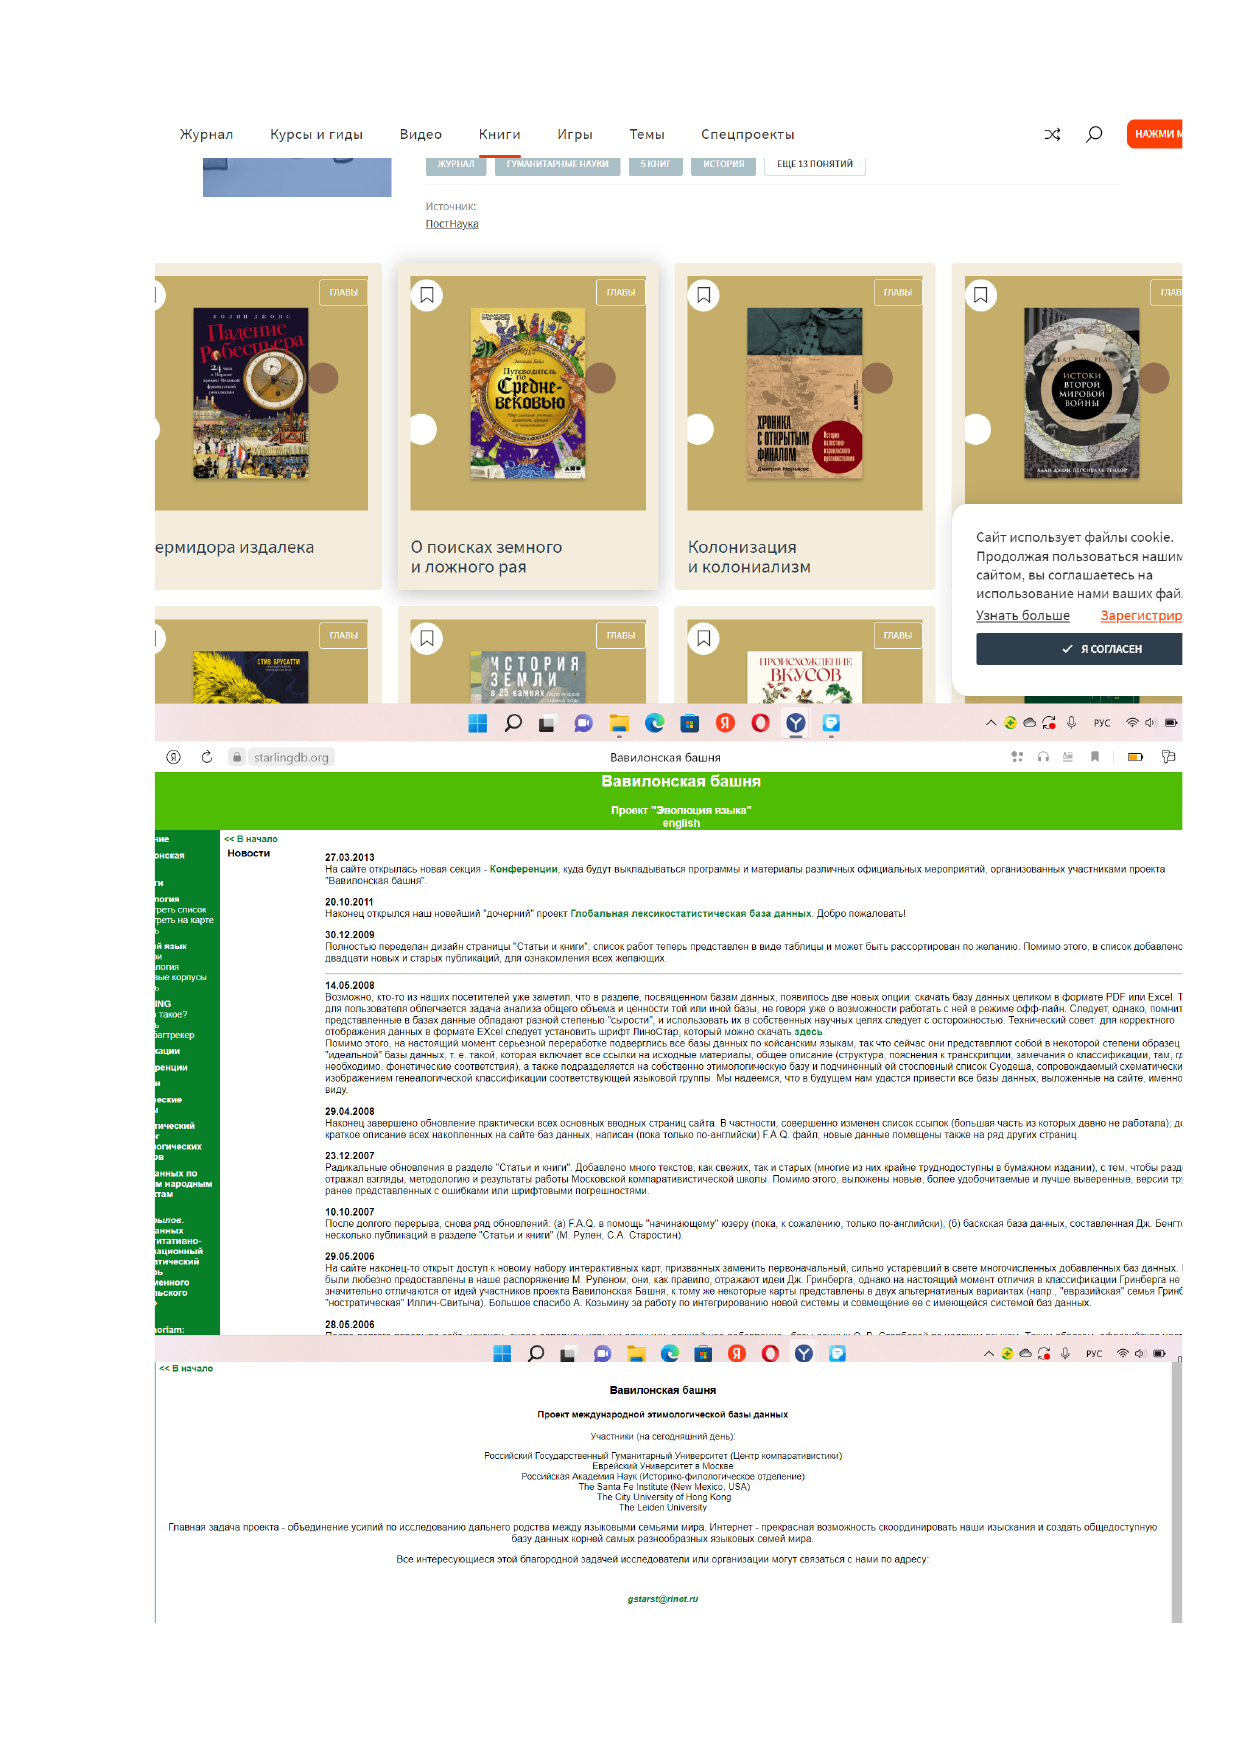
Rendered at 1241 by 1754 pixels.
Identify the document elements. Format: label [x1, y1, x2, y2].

picture [154, 118, 1183, 1623]
